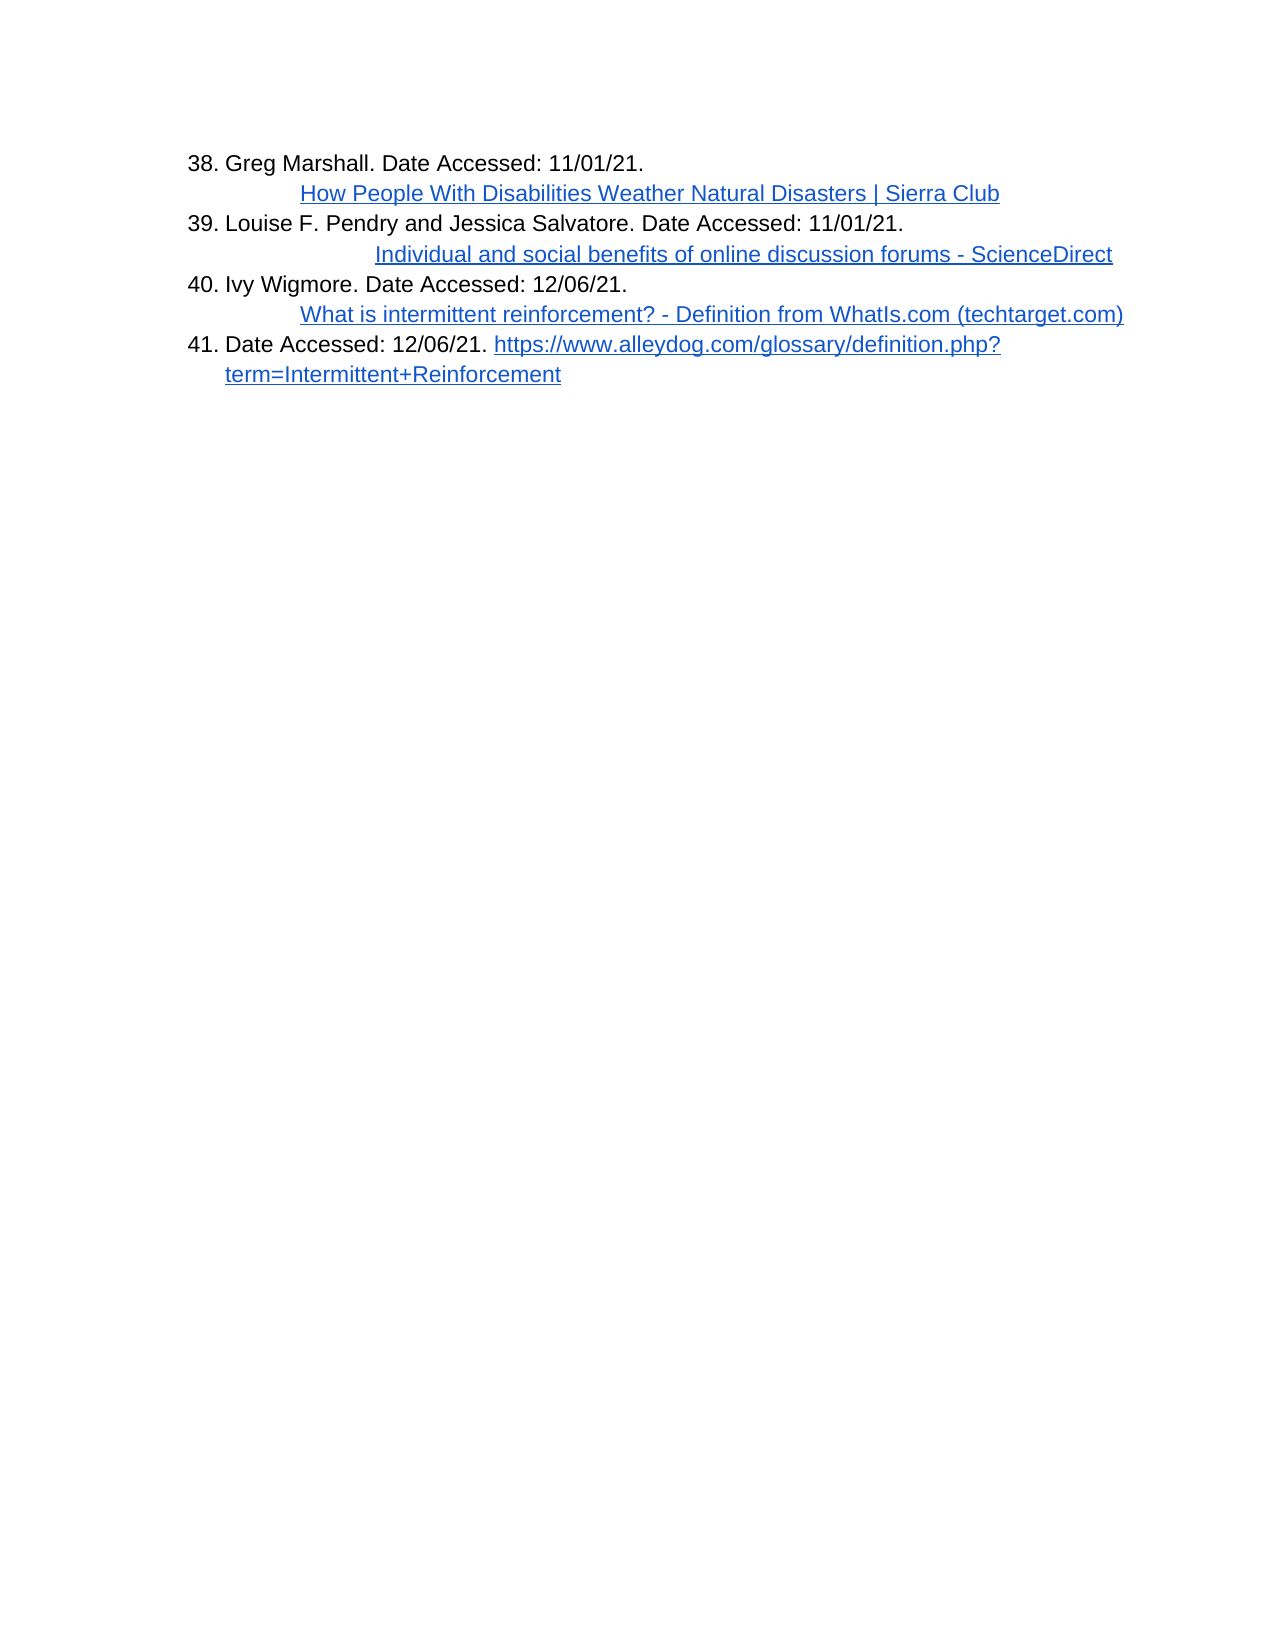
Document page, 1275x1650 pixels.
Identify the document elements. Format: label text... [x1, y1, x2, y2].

list Louise F. Pendry and Jessica Salvatore. Date Accessed: 11/01/21. Individual and social benefits of online discussion forums - ScienceDirect [187, 210, 1125, 267]
list Greg Marshall. Date Accessed: 11/01/21. How People With Disabilities Weather Natural Disasters | Sierra Club [187, 150, 1125, 207]
list Ivy Wigmore. Date Accessed: 12/06/21. What is intermittent reinforcement? - Definition from WhatIs.com (techtarget.com) [187, 271, 1125, 327]
list Date Accessed: 12/06/21. https://www.alleydog.com/glossary/definition.php?term=Intermittent+Reinforcement [187, 331, 1125, 388]
